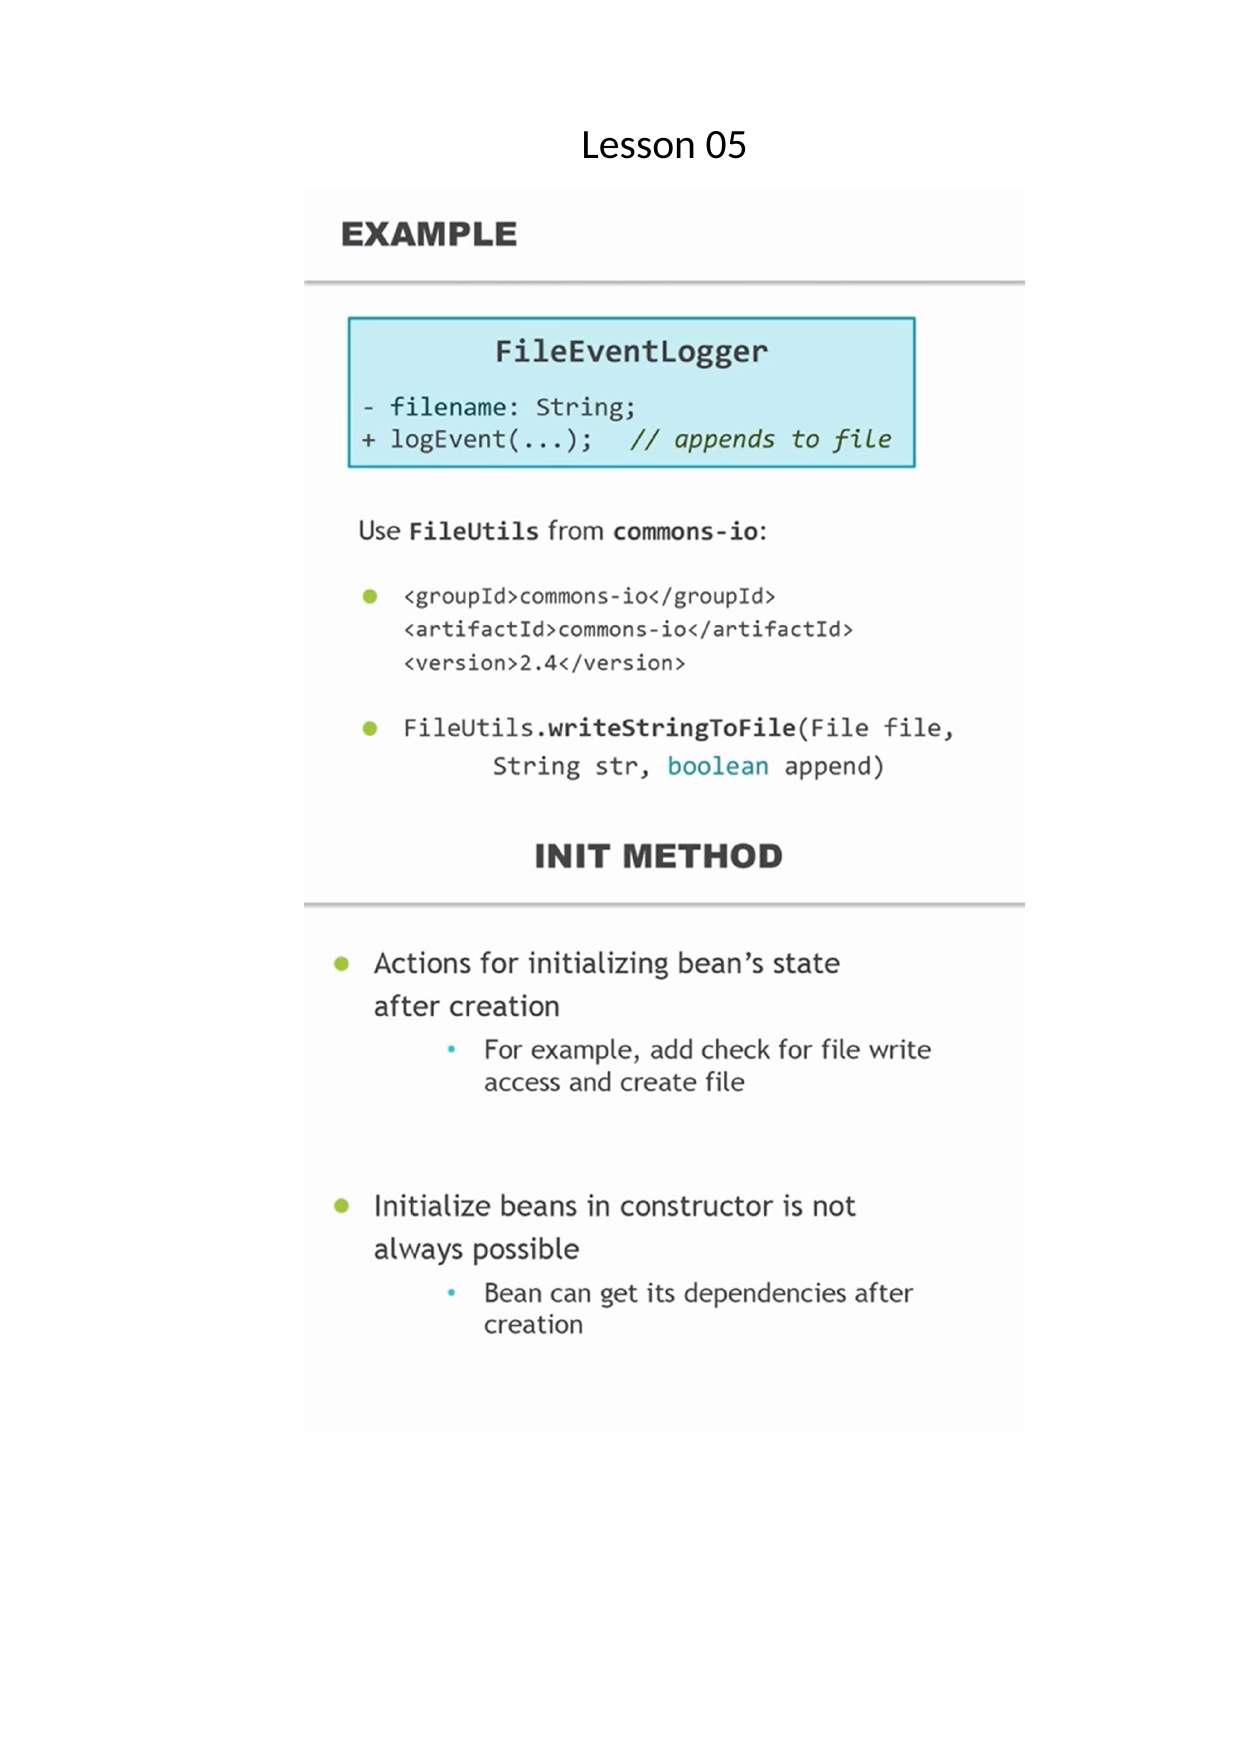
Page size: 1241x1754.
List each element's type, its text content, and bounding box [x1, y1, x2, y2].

picture [304, 189, 1025, 810]
text Lesson 05 [177, 118, 1152, 169]
picture [304, 811, 1025, 1432]
